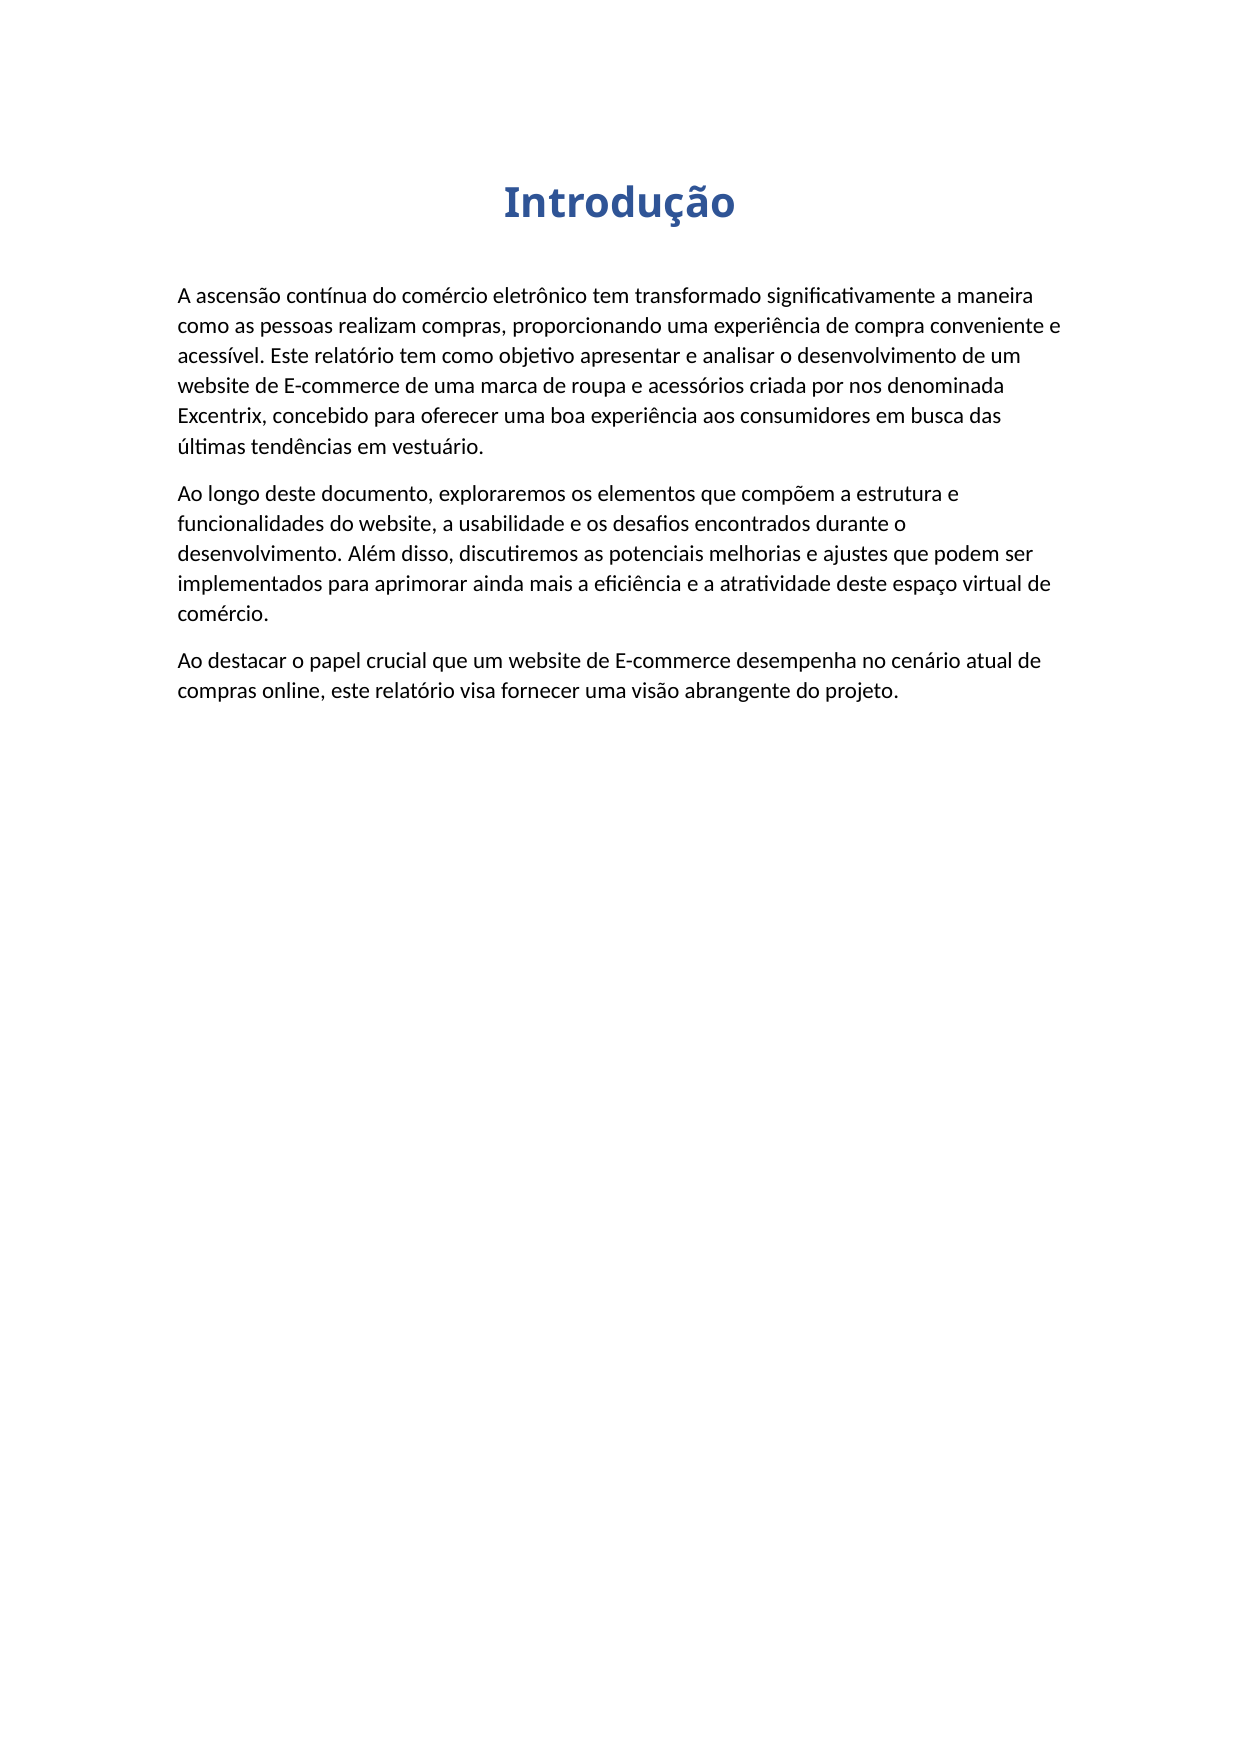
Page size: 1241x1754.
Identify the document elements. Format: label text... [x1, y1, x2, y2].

text Ao destacar o papel crucial que um website de E-commerce desempenha no cenário atual de compras online, este relatório visa fornecer uma visão abrangente do projeto. [177, 646, 1063, 704]
text Ao longo deste documento, exploraremos os elementos que compõem a estrutura e funcionalidades do website, a usabilidade e os desafios encontrados durante o desenvolvimento. Além disso, discutiremos as potenciais melhorias e ajustes que podem ser implementados para aprimorar ainda mais a eficiência e a atratividade deste espaço virtual de comércio. [177, 479, 1063, 627]
text A ascensão contínua do comércio eletrônico tem transformado significativamente a maneira como as pessoas realizam compras, proporcionando uma experiência de compra conveniente e acessível. Este relatório tem como objetivo apresentar e analisar o desenvolvimento de um website de E-commerce de uma marca de roupa e acessórios criada por nos denominada Excentrix, concebido para oferecer uma boa experiência aos consumidores em busca das últimas tendências em vestuário. [177, 281, 1063, 460]
subtitle Introdução [177, 173, 1063, 229]
